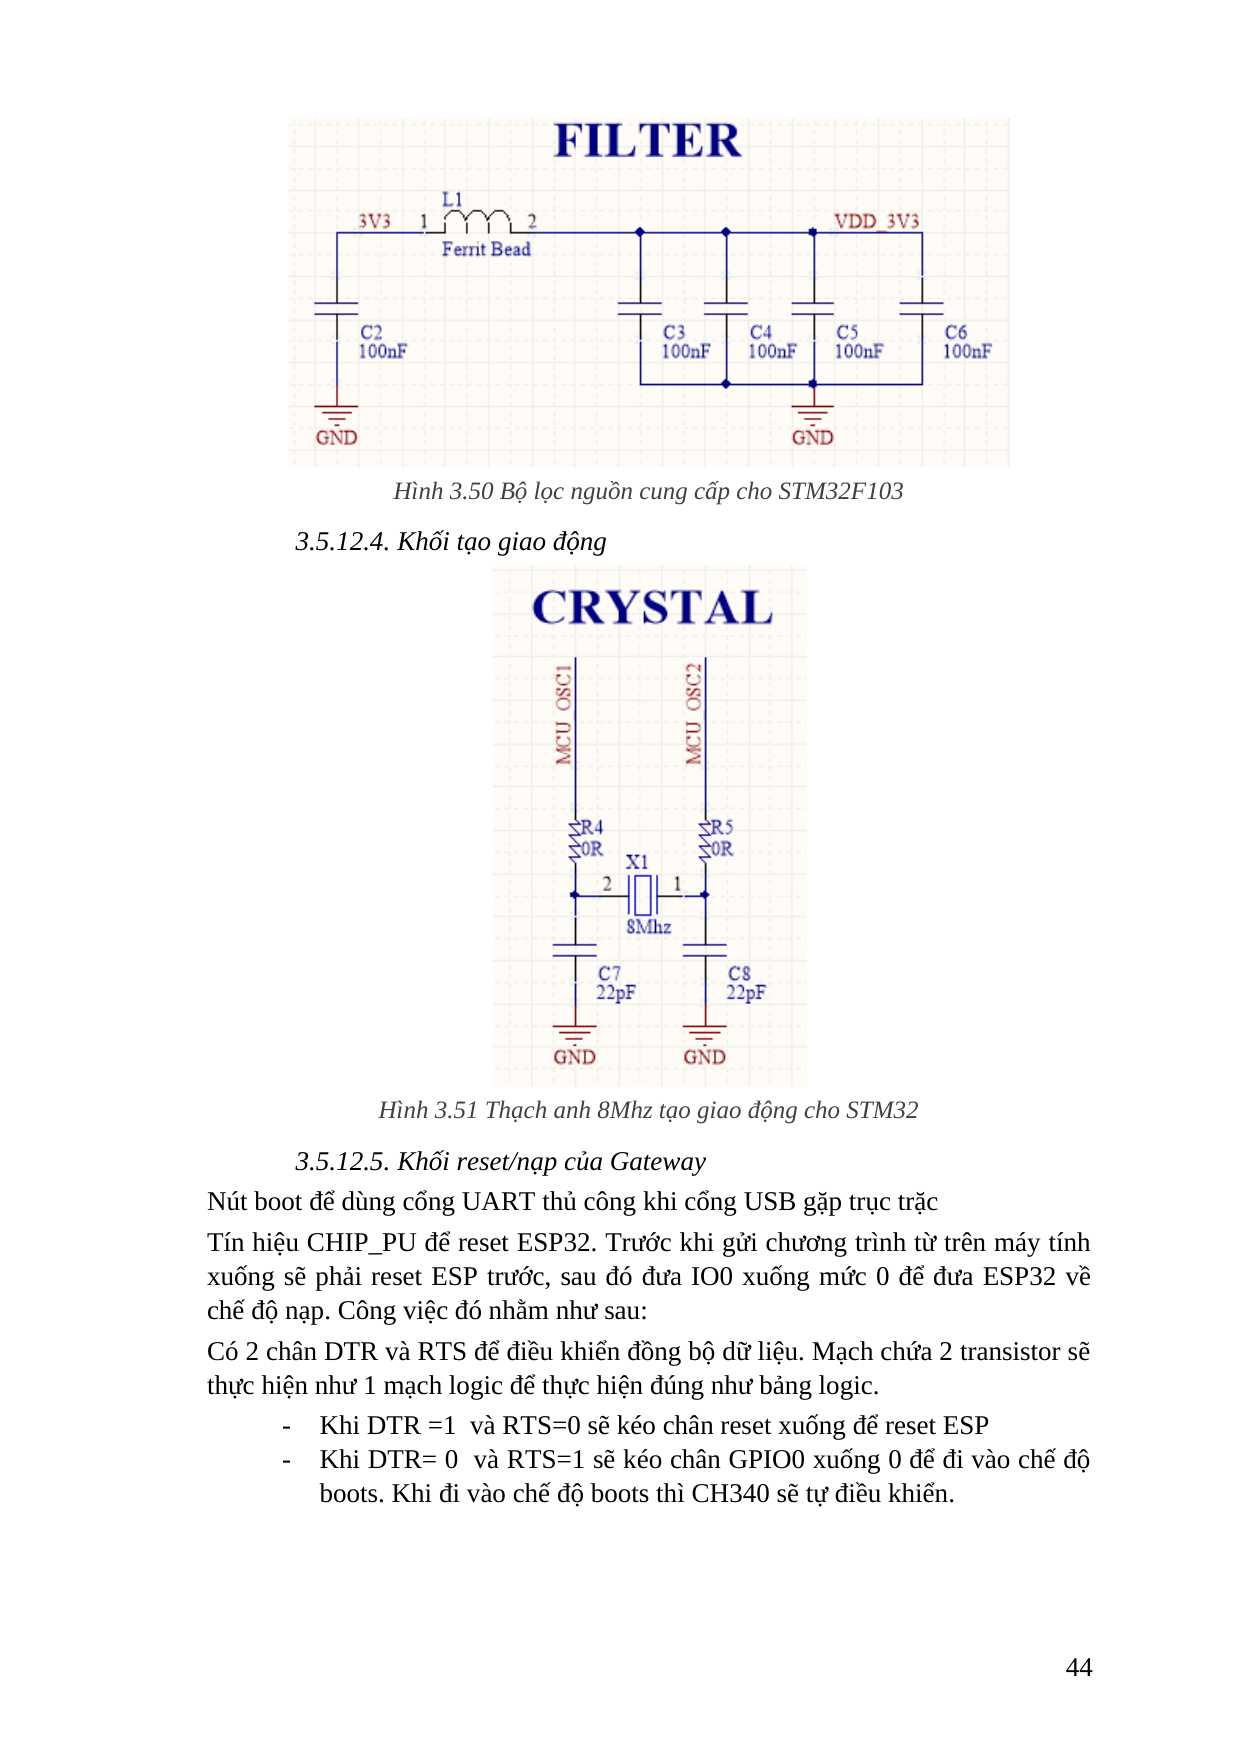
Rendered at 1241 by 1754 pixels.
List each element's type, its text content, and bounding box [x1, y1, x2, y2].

text Tín hiệu CHIP_PU để reset ESP32. Trước khi gửi chương trình từ trên máy tính xuống sẽ phải reset ESP trước, sau đó đưa IO0 xuống mức 0 để đưa ESP32 về chế độ nạp. Công việc đó nhằm như sau: [207, 1226, 1092, 1325]
subtitle Khối reset/nạp của Gateway [207, 1145, 1092, 1176]
text Có 2 chân DTR và RTS để điều khiển đồng bộ dữ liệu. Mạch chứa 2 transistor sẽ thực hiện như 1 mạch logic để thực hiện đúng như bảng logic. [207, 1334, 1092, 1400]
list Khi DTR =1 và RTS=0 sẽ kéo chân reset xuống để reset ESP [282, 1409, 1092, 1440]
picture [492, 565, 807, 1087]
subtitle Khối tạo giao động [207, 525, 1092, 557]
text Nút boot để dùng cổng UART thủ công khi cổng USB gặp trục trặc [207, 1185, 1092, 1217]
picture [288, 118, 1011, 467]
list Khi DTR= 0 và RTS=1 sẽ kéo chân GPIO0 xuống 0 để đi vào chế độ boots. Khi đi vào chế độ boots thì CH340 sẽ tự điều khiển. [282, 1443, 1092, 1509]
